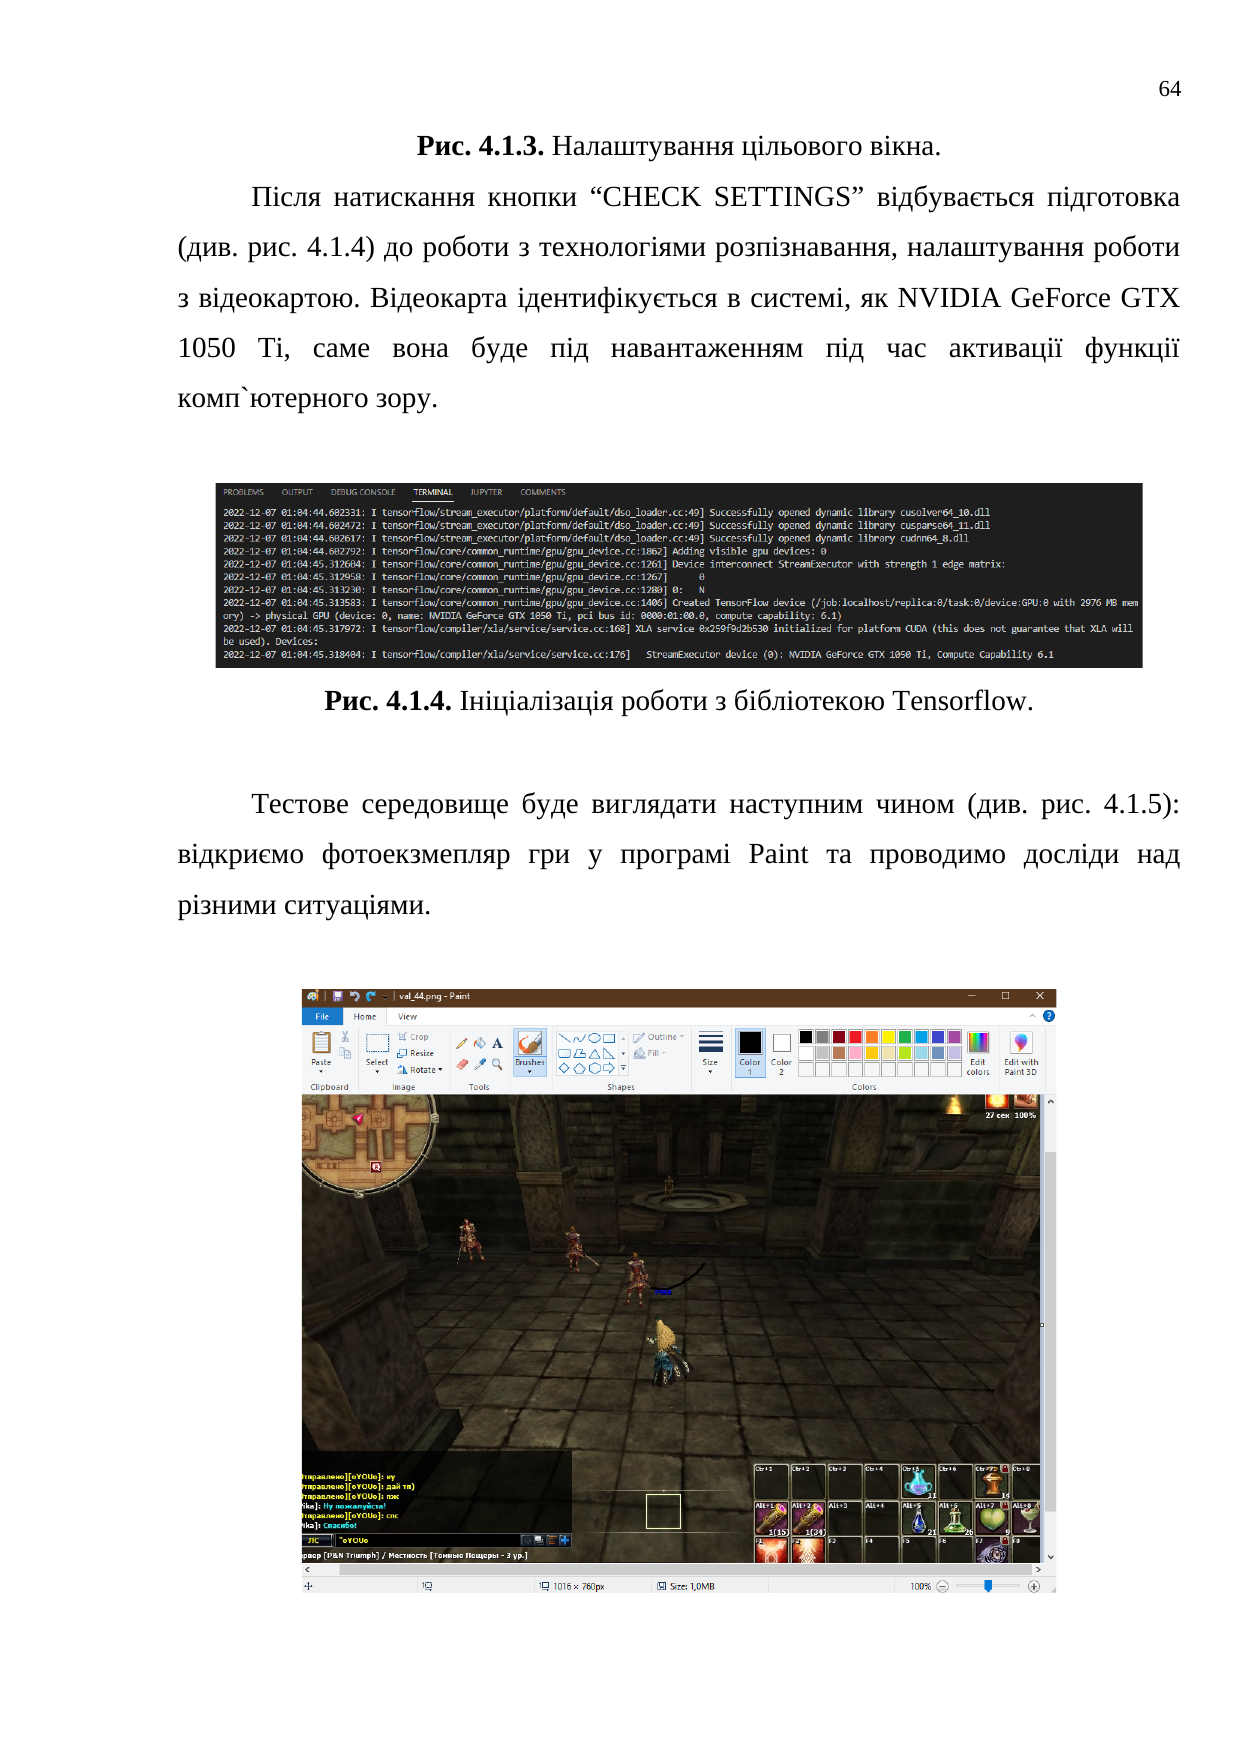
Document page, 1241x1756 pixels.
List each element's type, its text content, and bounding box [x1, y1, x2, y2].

text Рис. 4.1.4. Ініціалізація роботи з бібліотекою Tensorflow. [177, 683, 1181, 717]
text Рис. 4.1.3. Налаштування цільового вікна. [177, 128, 1181, 161]
text Тестове середовище буде виглядати наступним чином (див. рис. 4.1.5): відкриємо фотоекзмепляр гри у програмі Paint та проводимо досліди над різними ситуаціями. [177, 786, 1181, 920]
picture [301, 989, 1057, 1593]
text Після натискання кнопки “CHECK SETTINGS” відбувається підготовка (див. рис. 4.1.4) до роботи з технологіями розпізнавання, налаштування роботи з відеокартою. Відеокарта ідентифікується в системі, як NVIDIA GeForce GTX 1050 Ti, саме вона буде під навантаженням під час активації функції комп`ютерного зору. [177, 179, 1181, 414]
picture [215, 483, 1143, 668]
